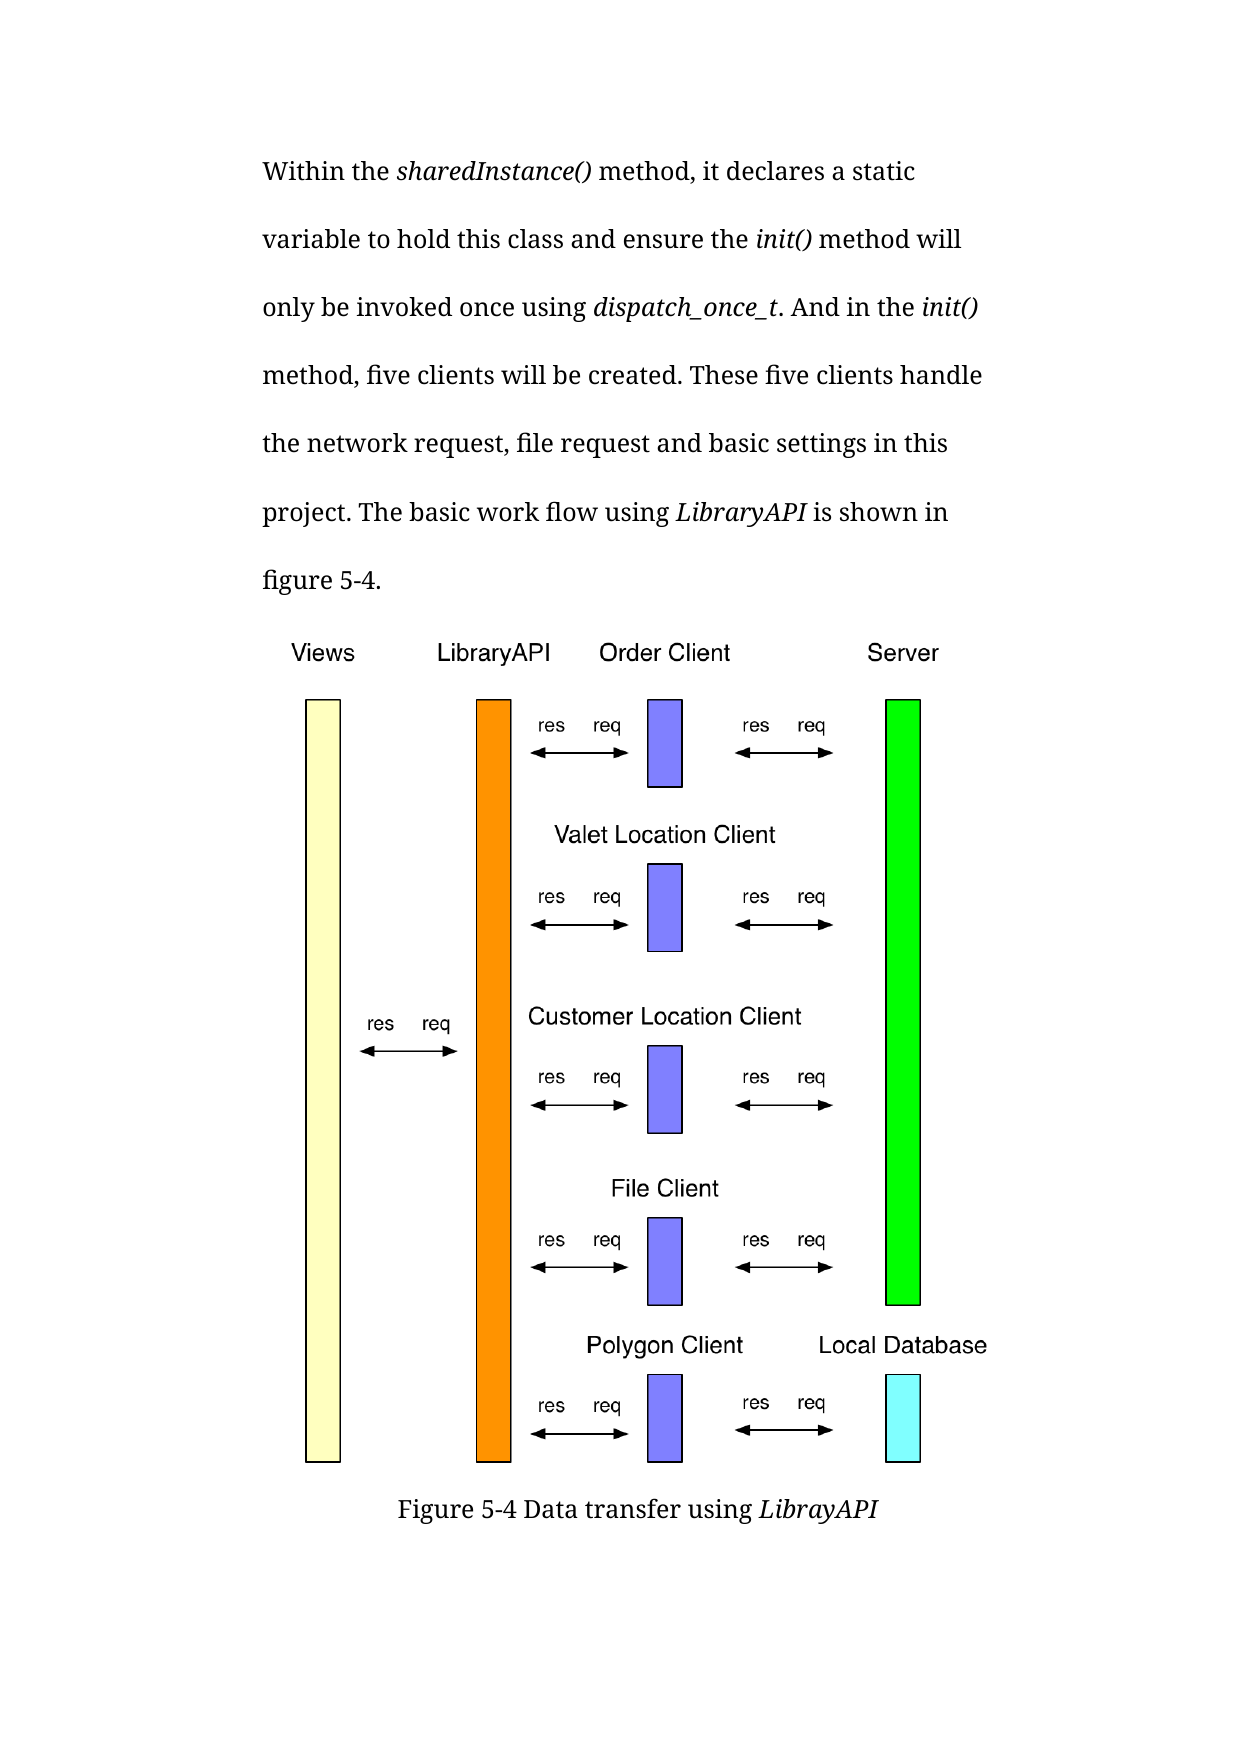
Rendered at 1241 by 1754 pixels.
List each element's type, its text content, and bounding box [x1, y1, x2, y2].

text Within the sharedInstance() method, it declares a static variable to hold this class and ensure the init() method will only be invoked once using dispatch_once_t. And in the init() method, five clients will be created. These five clients handle the network request, file request and basic settings in this project. The basic work flow using LibraryAPI is shown in figure 5-4. [262, 153, 1016, 596]
picture [282, 630, 996, 1464]
text Figure 5-4 Data transfer using LibrayAPI [262, 1492, 1016, 1526]
